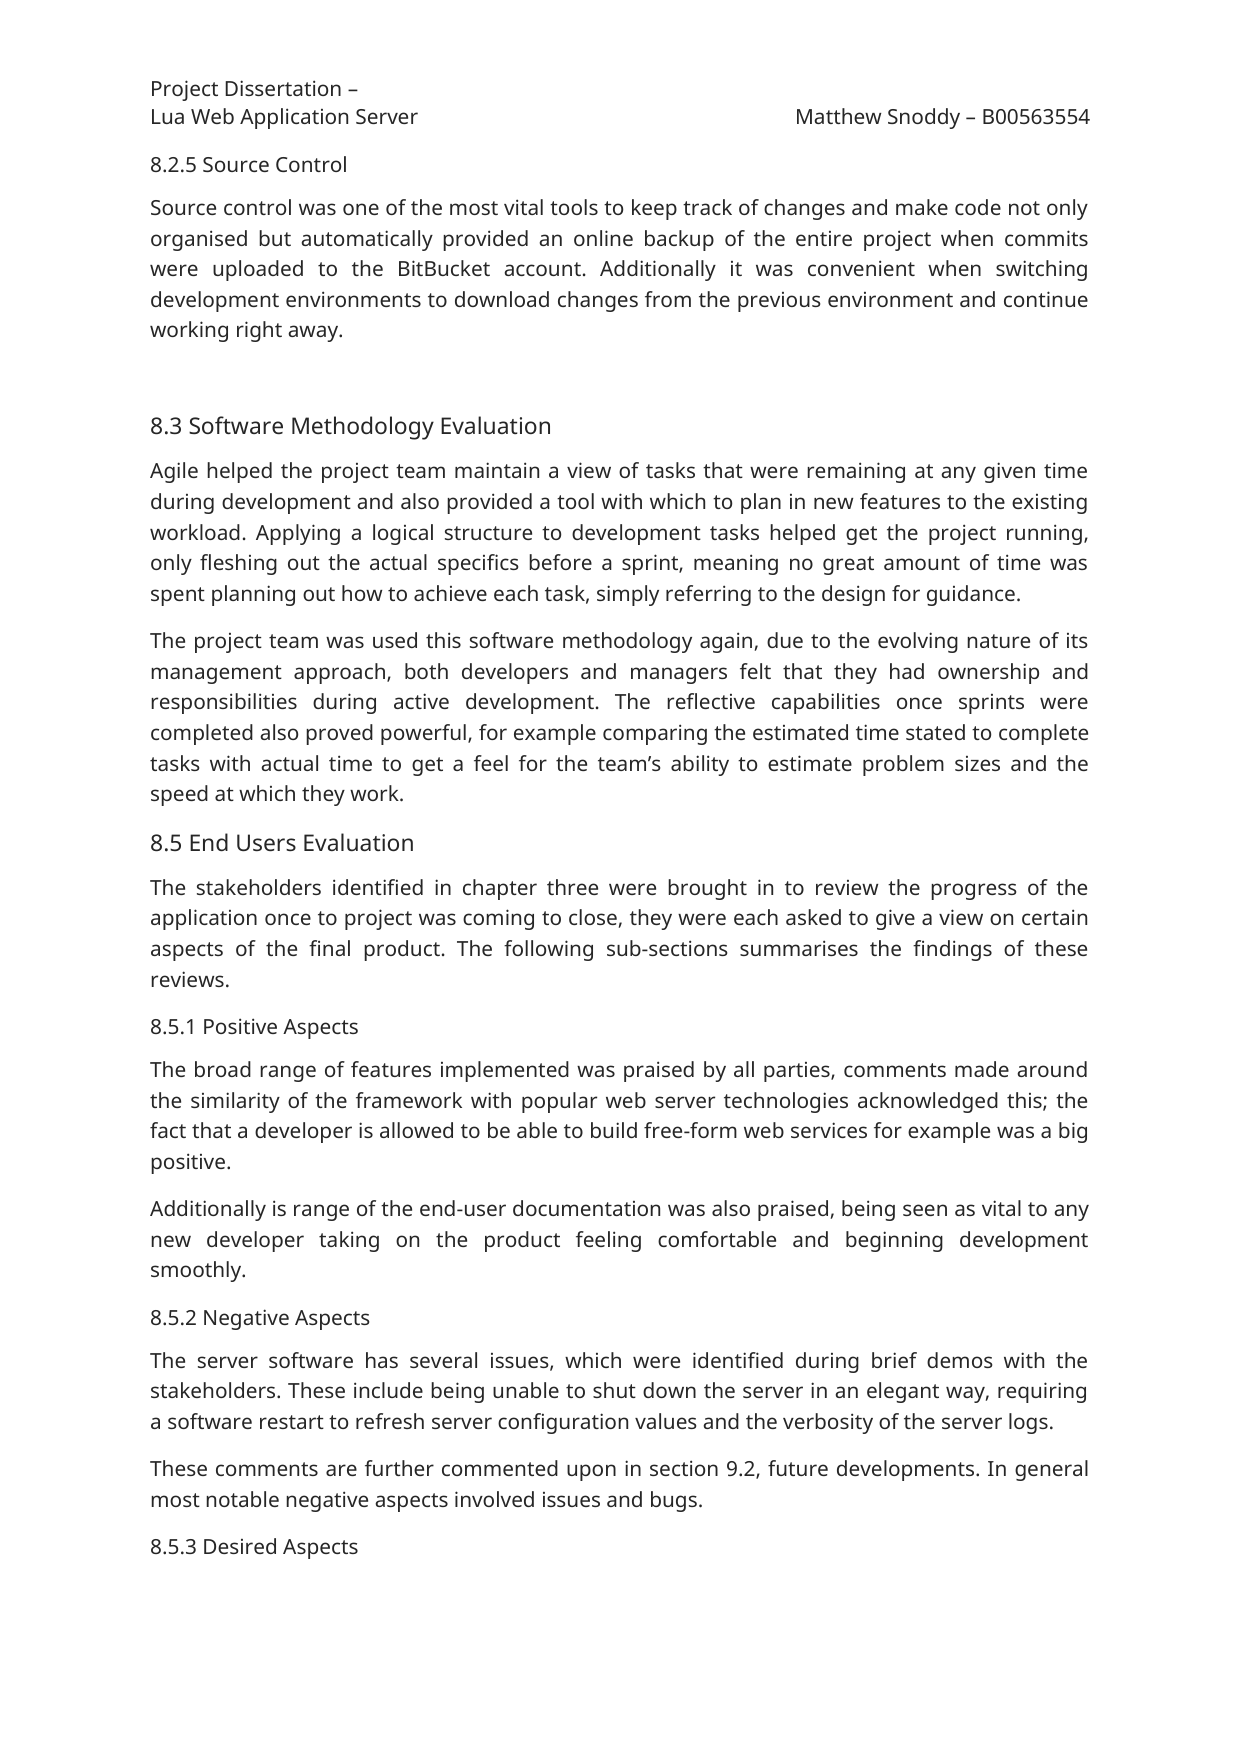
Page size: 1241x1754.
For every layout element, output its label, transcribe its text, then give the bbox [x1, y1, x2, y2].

text Source control was one of the most vital tools to keep track of changes and make code not only organised but automatically provided an online backup of the entire project when commits were uploaded to the BitBucket account. Additionally it was convenient when switching development environments to download changes from the previous environment and continue working right away. [150, 193, 1090, 344]
text Agile helped the project team maintain a view of tasks that were remaining at any given time during development and also provided a tool with which to plan in new features to the existing workload. Applying a logical structure to development tasks helped get the project running, only fleshing out the actual specifics before a sprint, meaning no great amount of time was spent planning out how to achieve each task, simply referring to the design for guidance. [150, 456, 1090, 607]
subtitle 8.3 Software Methodology Evaluation [150, 410, 1090, 441]
subtitle 8.5 End Users Evaluation [150, 827, 1090, 858]
subtitle 8.5.3 Desired Aspects [150, 1532, 1090, 1561]
subtitle 8.5.2 Negative Aspects [150, 1303, 1090, 1331]
text The stakeholders identified in chapter three were brought in to review the progress of the application once to project was coming to close, they were each asked to give a view on certain aspects of the final product. The following sub-sections summarises the findings of these reviews. [150, 873, 1090, 993]
text The project team was used this software methodology again, due to the evolving nature of its management approach, both developers and managers felt that they had ownership and responsibilities during active development. The reflective capabilities once sprints were completed also proved powerful, for example comparing the estimated time stated to complete tasks with actual time to get a feel for the team’s ability to estimate problem sizes and the speed at which they work. [150, 626, 1090, 808]
text These comments are further commented upon in section 9.2, future developments. In general most notable negative aspects involved issues and bugs. [150, 1454, 1090, 1514]
subtitle 8.5.1 Positive Aspects [150, 1012, 1090, 1041]
subtitle 8.2.5 Source Control [150, 150, 1090, 178]
text The broad range of features implemented was praised by all parties, comments made around the similarity of the framework with popular web server technologies acknowledged this; the fact that a developer is allowed to be able to build free-form web services for example was a big positive. [150, 1055, 1090, 1176]
text The server software has several issues, which were identified during brief demos with the stakeholders. These include being unable to shut down the server in an elegant way, requiring a software restart to refresh server configuration values and the verbosity of the server logs. [150, 1346, 1090, 1436]
text Additionally is range of the end-user documentation was also praised, being seen as vital to any new developer taking on the product feeling comfortable and beginning development smoothly. [150, 1194, 1090, 1284]
